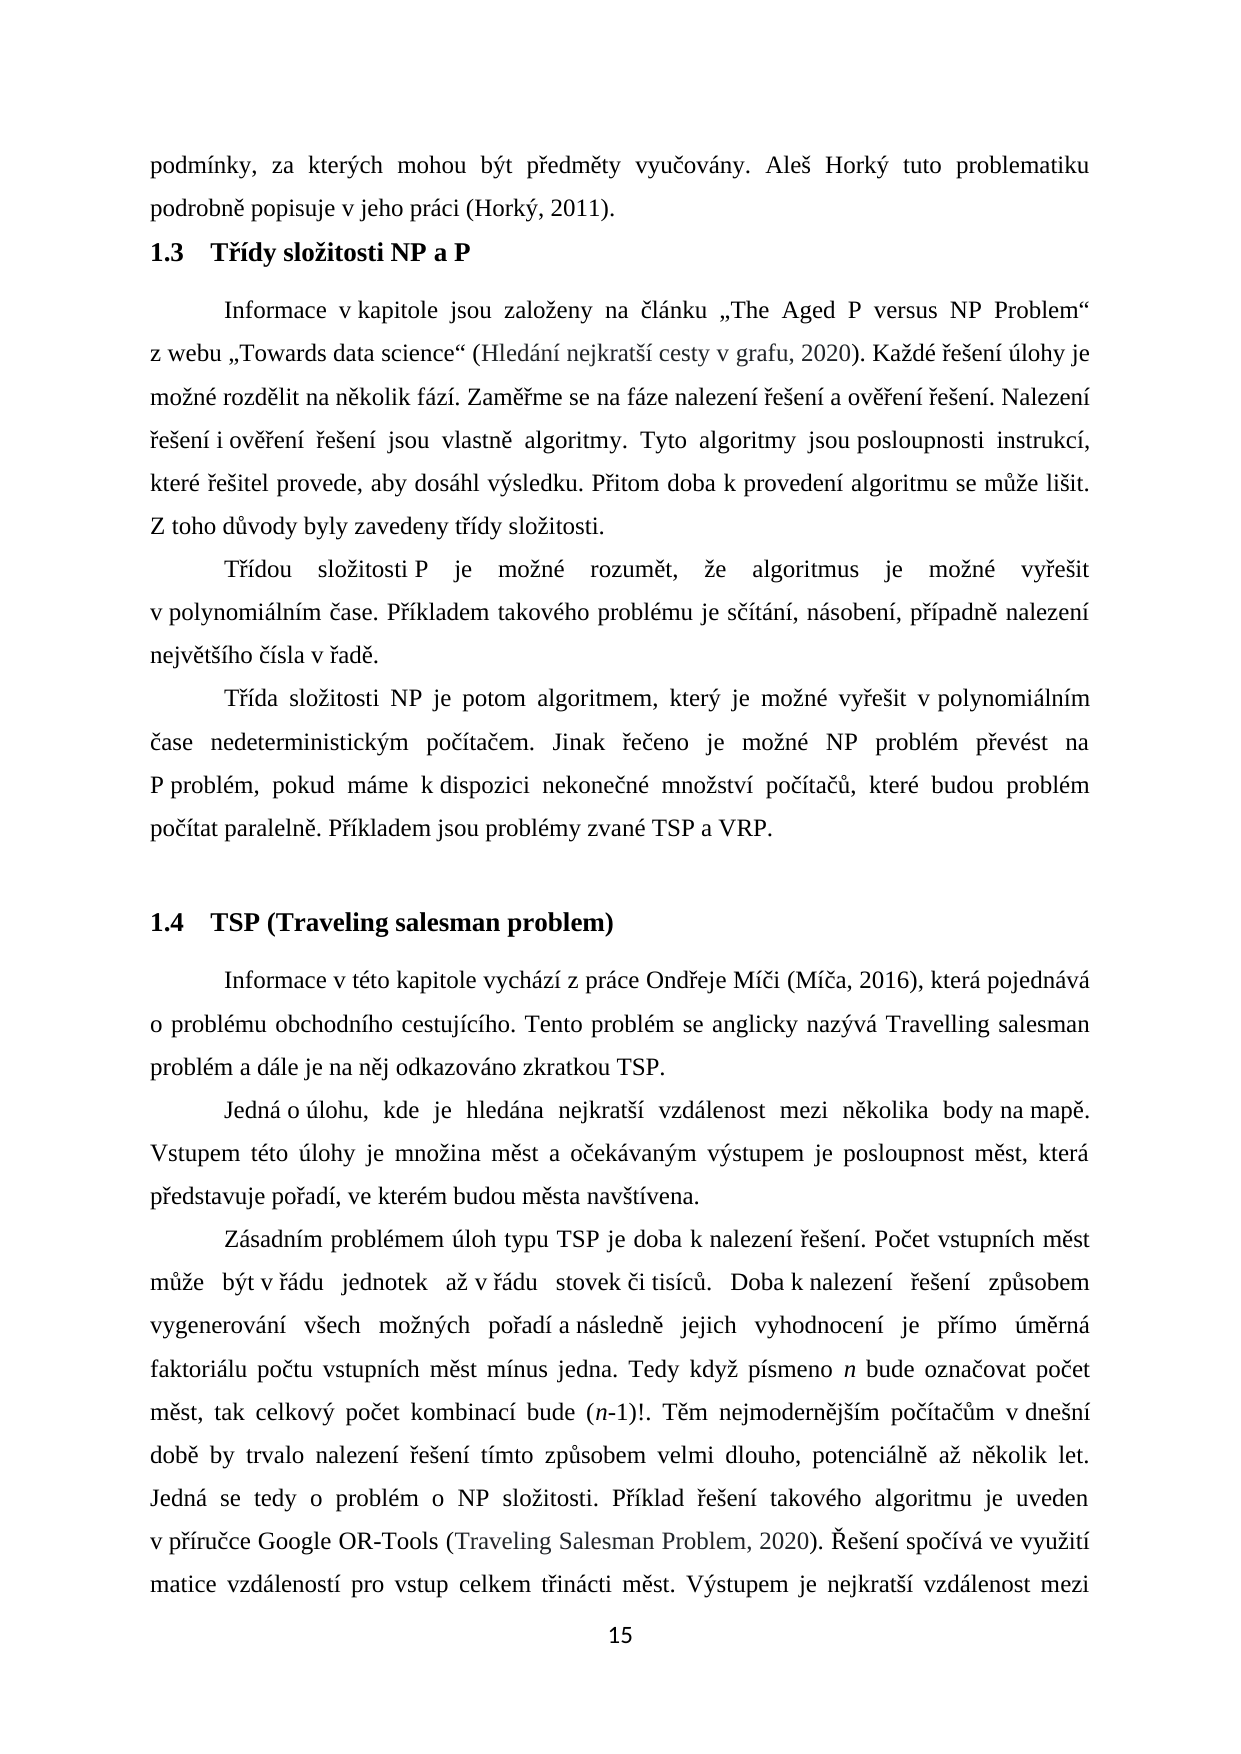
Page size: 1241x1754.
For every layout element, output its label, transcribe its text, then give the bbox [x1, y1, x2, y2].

text Informace v kapitole jsou založeny na článku „The Aged P versus NP Problem“ z webu „Towards data science“ (Hledání nejkratší cesty v grafu, 2020). Každé řešení úlohy je možné rozdělit na několik fází. Zaměřme se na fáze nalezení řešení a ověření řešení. Nalezení řešení i ověření řešení jsou vlastně algoritmy. Tyto algoritmy jsou posloupnosti instrukcí, které řešitel provede, aby dosáhl výsledku. Přitom doba k provedení algoritmu se může lišit. Z toho důvody byly zavedeny třídy složitosti. [150, 295, 1090, 540]
text Jedná o úlohu, kde je hledána nejkratší vzdálenost mezi několika body na mapě. Vstupem této úlohy je množina měst a očekávaným výstupem je posloupnost měst, která představuje pořadí, ve kterém budou města navštívena. [150, 1095, 1090, 1210]
text Třídou složitosti P je možné rozumět, že algoritmus je možné vyřešit v polynomiálním čase. Příkladem takového problému je sčítání, násobení, případně nalezení největšího čísla v řadě. [150, 554, 1090, 669]
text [150, 1224, 1090, 1598]
subtitle Třídy složitosti NP a P [150, 236, 1090, 267]
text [150, 150, 1090, 222]
text Třída složitosti NP je potom algoritmem, který je možné vyřešit v polynomiálním čase nedeterministickým počítačem. Jinak řečeno je možné NP problém převést na P problém, pokud máme k dispozici nekonečné množství počítačů, které budou problém počítat paralelně. Příkladem jsou problémy zvané TSP a VRP. [150, 683, 1090, 842]
subtitle TSP (Traveling salesman problem) [150, 906, 1090, 937]
text Informace v této kapitole vychází z práce Ondřeje Míči (Míča, 2016), která pojednává o problému obchodního cestujícího. Tento problém se anglicky nazývá Travelling salesman problém a dále je na něj odkazováno zkratkou TSP. [150, 966, 1090, 1081]
